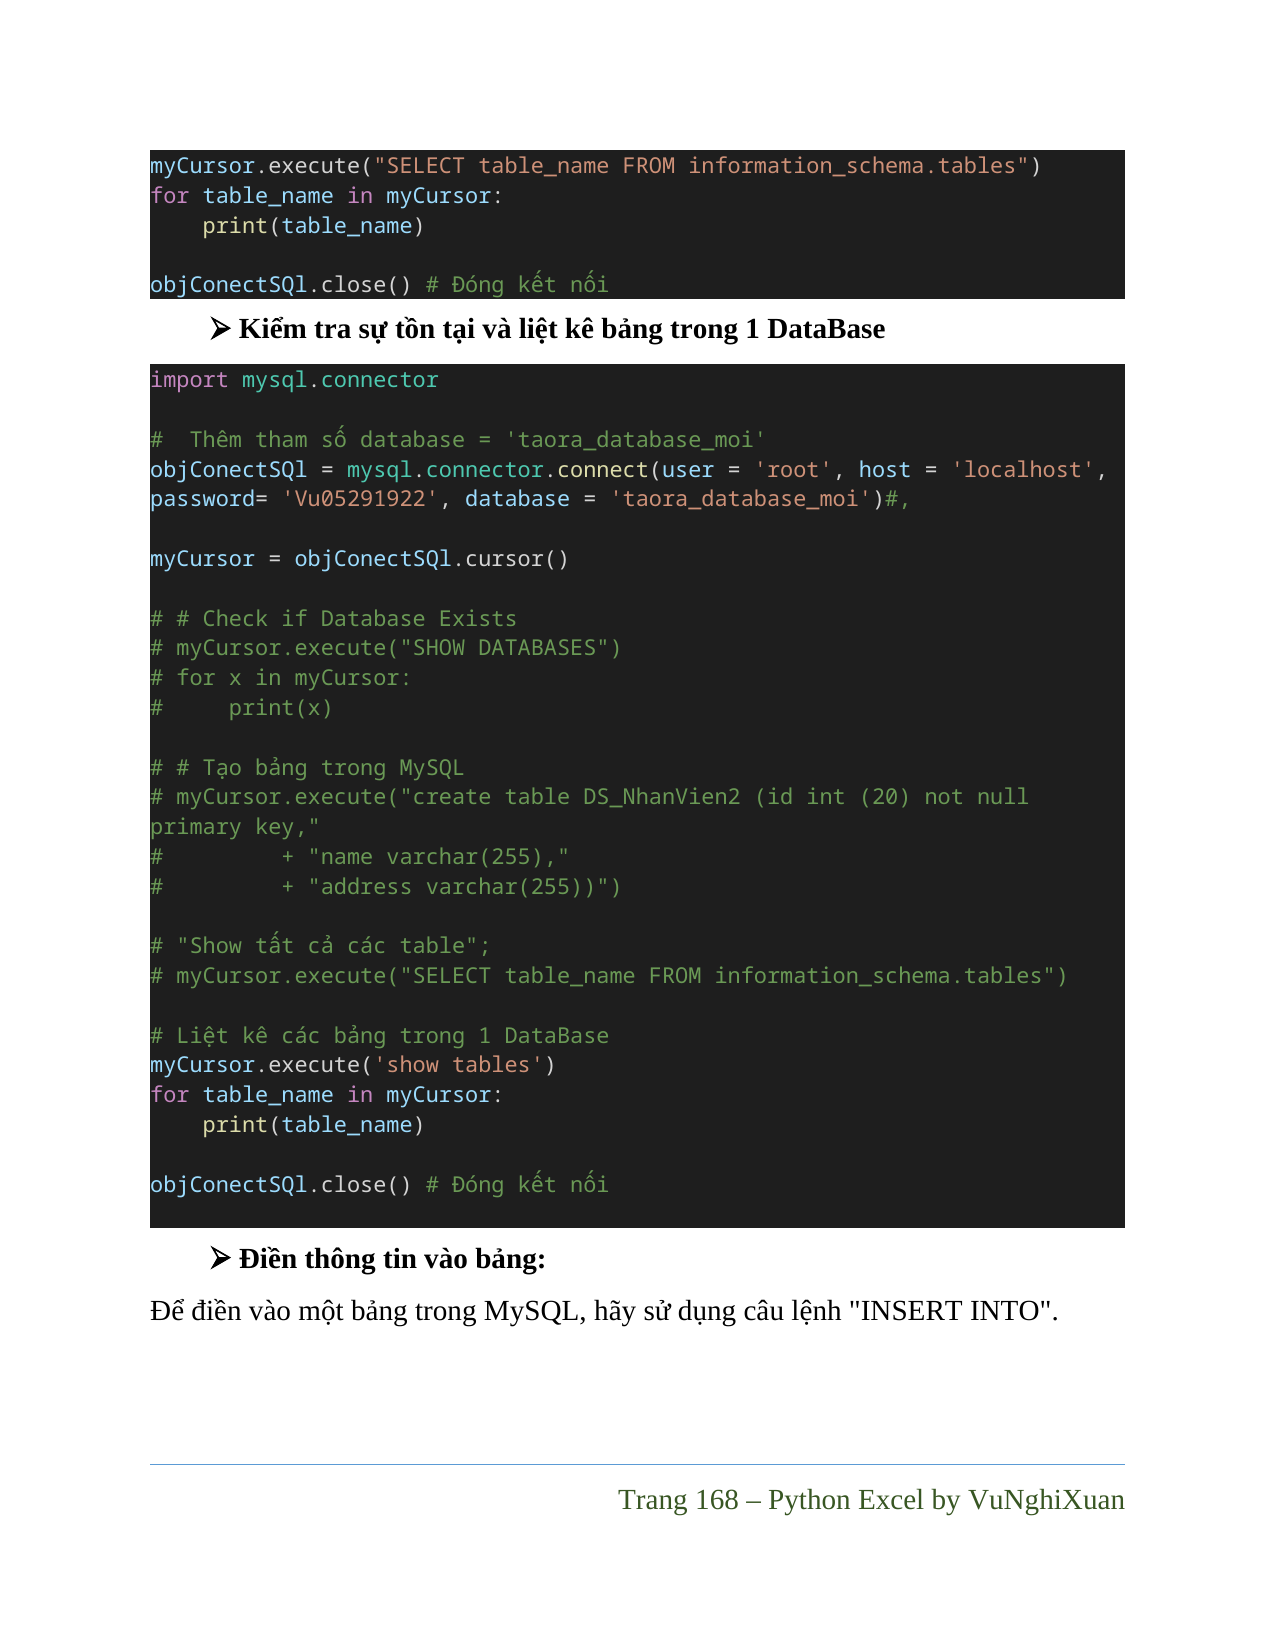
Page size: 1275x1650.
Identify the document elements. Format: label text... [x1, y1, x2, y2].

text myCursor.execute('show tables') [150, 1049, 1125, 1079]
text # # Check if Database Exists [150, 603, 1125, 632]
list Điền thông tin vào bảng: [150, 1241, 1125, 1274]
text print(table_name) [150, 1109, 1125, 1139]
text # print(x) [150, 692, 1125, 722]
text for table_name in myCursor: [150, 1079, 1125, 1109]
text objConectSQl.close() # Đóng kết nối [150, 269, 1125, 299]
text # myCursor.execute("create table DS_NhanVien2 (id int (20) not null primary key," [150, 781, 1125, 841]
text print(table_name) [150, 209, 1125, 239]
text objConectSQl.close() # Đóng kết nối [150, 1169, 1125, 1198]
text # # Tạo bảng trong MySQL [150, 752, 1125, 781]
text # + "name varchar(255)," [150, 841, 1125, 871]
text for table_name in myCursor: [150, 180, 1125, 209]
text myCursor.execute("SELECT table_name FROM information_schema.tables") [150, 150, 1125, 180]
text objConectSQl = mysql.connector.connect(user = 'root', host = 'localhost', password= 'Vu05291922', database = 'taora_database_moi')#, [150, 454, 1125, 513]
text # Thêm tham số database = 'taora_database_moi' [150, 424, 1125, 454]
text import mysql.connector [150, 364, 1125, 394]
text # Liệt kê các bảng trong 1 DataBase [150, 1020, 1125, 1049]
text Để điền vào một bảng trong MySQL, hãy sử dụng câu lệnh "INSERT INTO". [150, 1293, 1125, 1327]
text myCursor = objConectSQl.cursor() [150, 543, 1125, 573]
list Kiểm tra sự tồn tại và liệt kê bảng trong 1 DataBase [150, 311, 1125, 345]
text # myCursor.execute("SHOW DATABASES") [150, 632, 1125, 662]
text # myCursor.execute("SELECT table_name FROM information_schema.tables") [150, 960, 1125, 990]
text # + "address varchar(255))") [150, 871, 1125, 901]
text # for x in myCursor: [150, 662, 1125, 692]
text # "Show tất cả các table"; [150, 930, 1125, 960]
